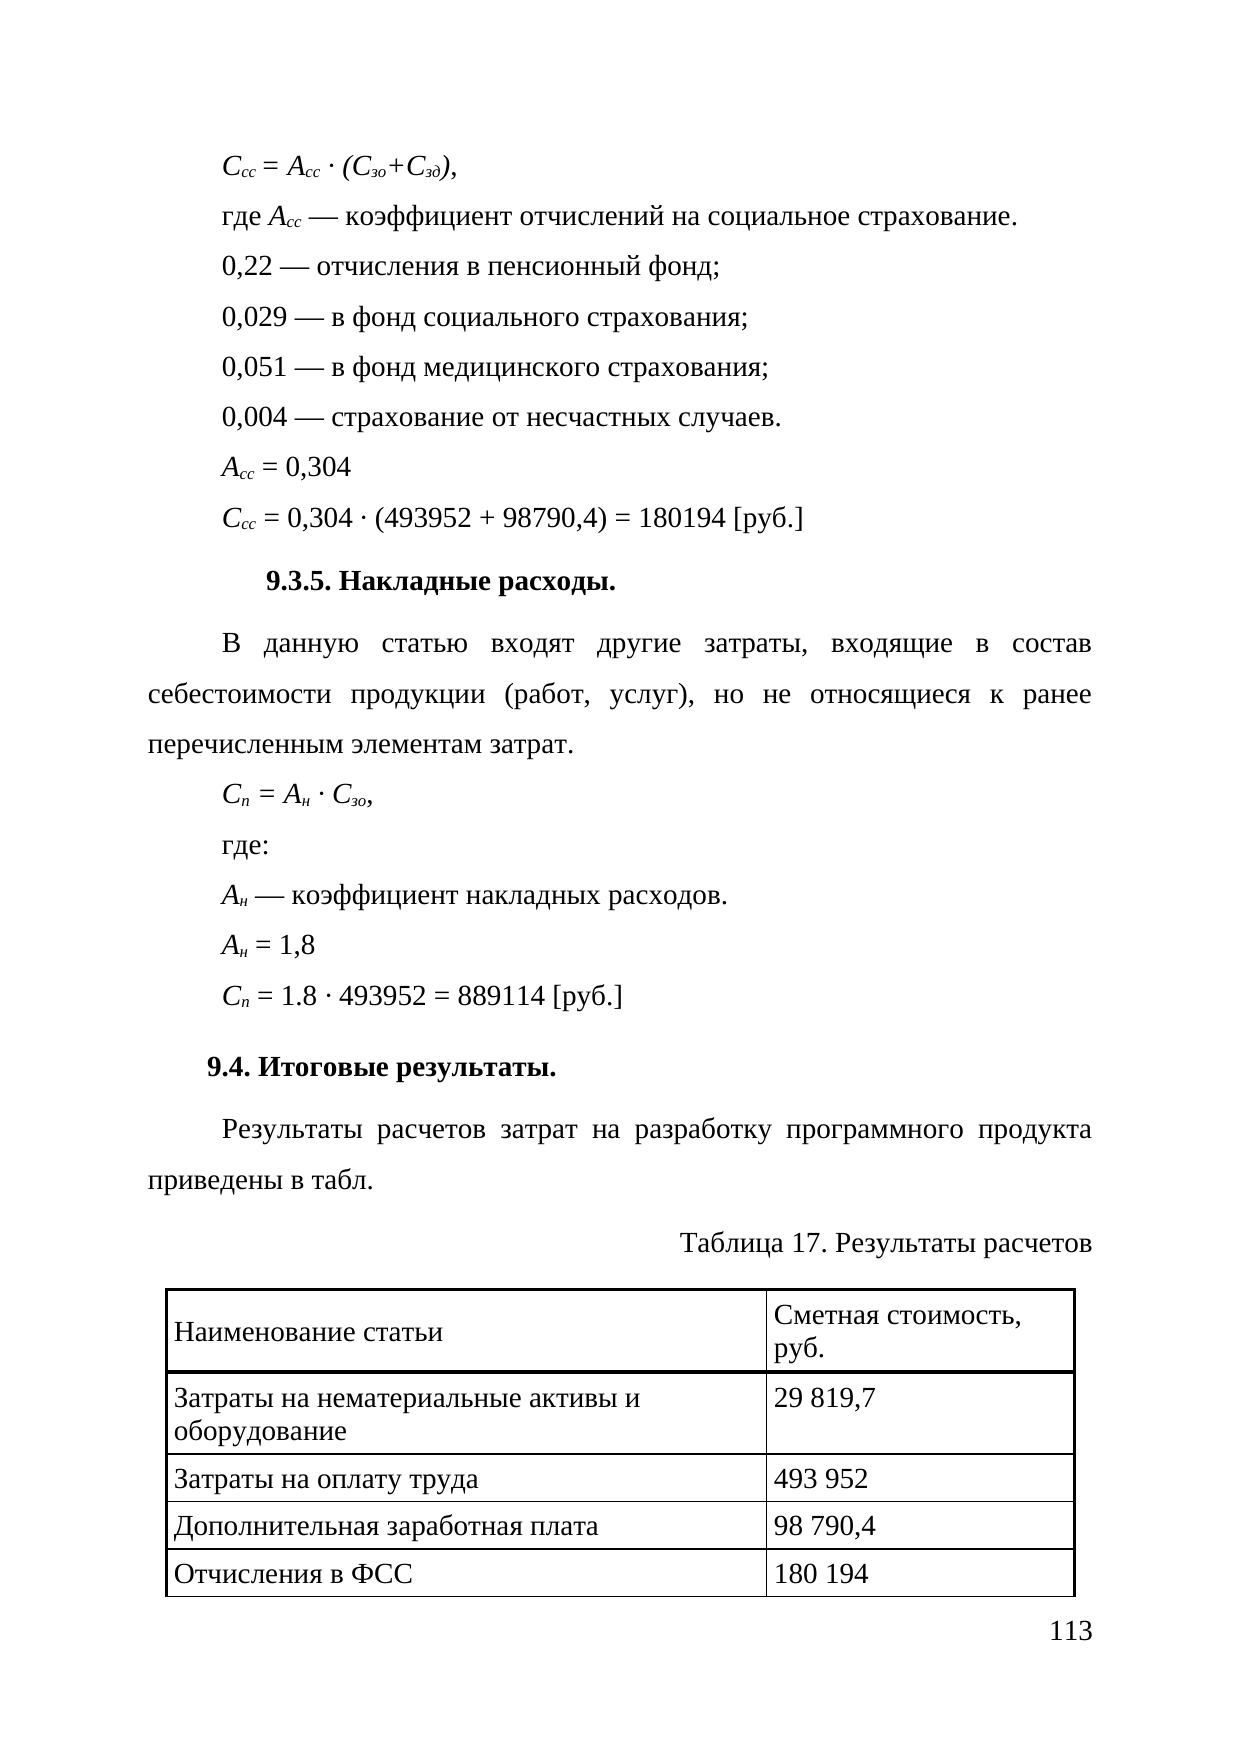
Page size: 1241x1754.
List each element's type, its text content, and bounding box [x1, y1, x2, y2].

table_header Сметная стоимость, руб. [767, 1291, 1073, 1370]
text Асс = 0,304 [148, 449, 1092, 483]
table_header Наименование статьи [168, 1291, 766, 1370]
text Результаты расчетов [148, 1225, 1092, 1258]
table_cell Затраты на оплату труда [168, 1455, 766, 1501]
text Результаты расчетов затрат на разработку программного продукта приведены в табл. [148, 1112, 1092, 1196]
subtitle 9.3.5. Накладные расходы. [148, 563, 1092, 596]
text Ccc = Acc ∙ (Cзо+Cзд), [148, 148, 1092, 181]
table_cell Отчисления в ФСС [168, 1550, 766, 1596]
text 0,029 — в фонд социального страхования; [148, 299, 1092, 332]
text Сп = Ан ∙ Сзо, [148, 776, 1092, 810]
text где: [148, 827, 1092, 860]
table_cell Дополнительная заработная плата [168, 1502, 766, 1548]
text 0,004 — страхование от несчастных случаев. [148, 399, 1092, 433]
text В данную статью входят другие затраты, входящие в состав себестоимости продукции (работ, услуг), но не относящиеся к ранее перечисленным элементам затрат. [148, 626, 1092, 760]
subtitle 9.4. Итоговые результаты. [148, 1049, 1092, 1082]
text 0,22 — отчисления в пенсионный фонд; [148, 248, 1092, 282]
text Ан = 1,8 [148, 927, 1092, 961]
table_cell Затраты на нематериальные активы и оборудование [168, 1374, 766, 1453]
table_cell 29 819,7 [767, 1374, 1073, 1453]
text Сп = 1.8 ∙ 493952 = 889114 [руб.] [148, 978, 1092, 1011]
text где Асс — коэффициент отчислений на социальное страхование. [148, 198, 1092, 232]
text Ссс = 0,304 ∙ (493952 + 98790,4) = 180194 [руб.] [148, 500, 1092, 533]
table_cell 493 952 [767, 1455, 1073, 1501]
table_cell 98 790,4 [767, 1502, 1073, 1548]
text 0,051 — в фонд медицинского страхования; [148, 349, 1092, 382]
table_cell 180 194 [767, 1550, 1073, 1596]
text Ан — коэффициент накладных расходов. [148, 877, 1092, 911]
